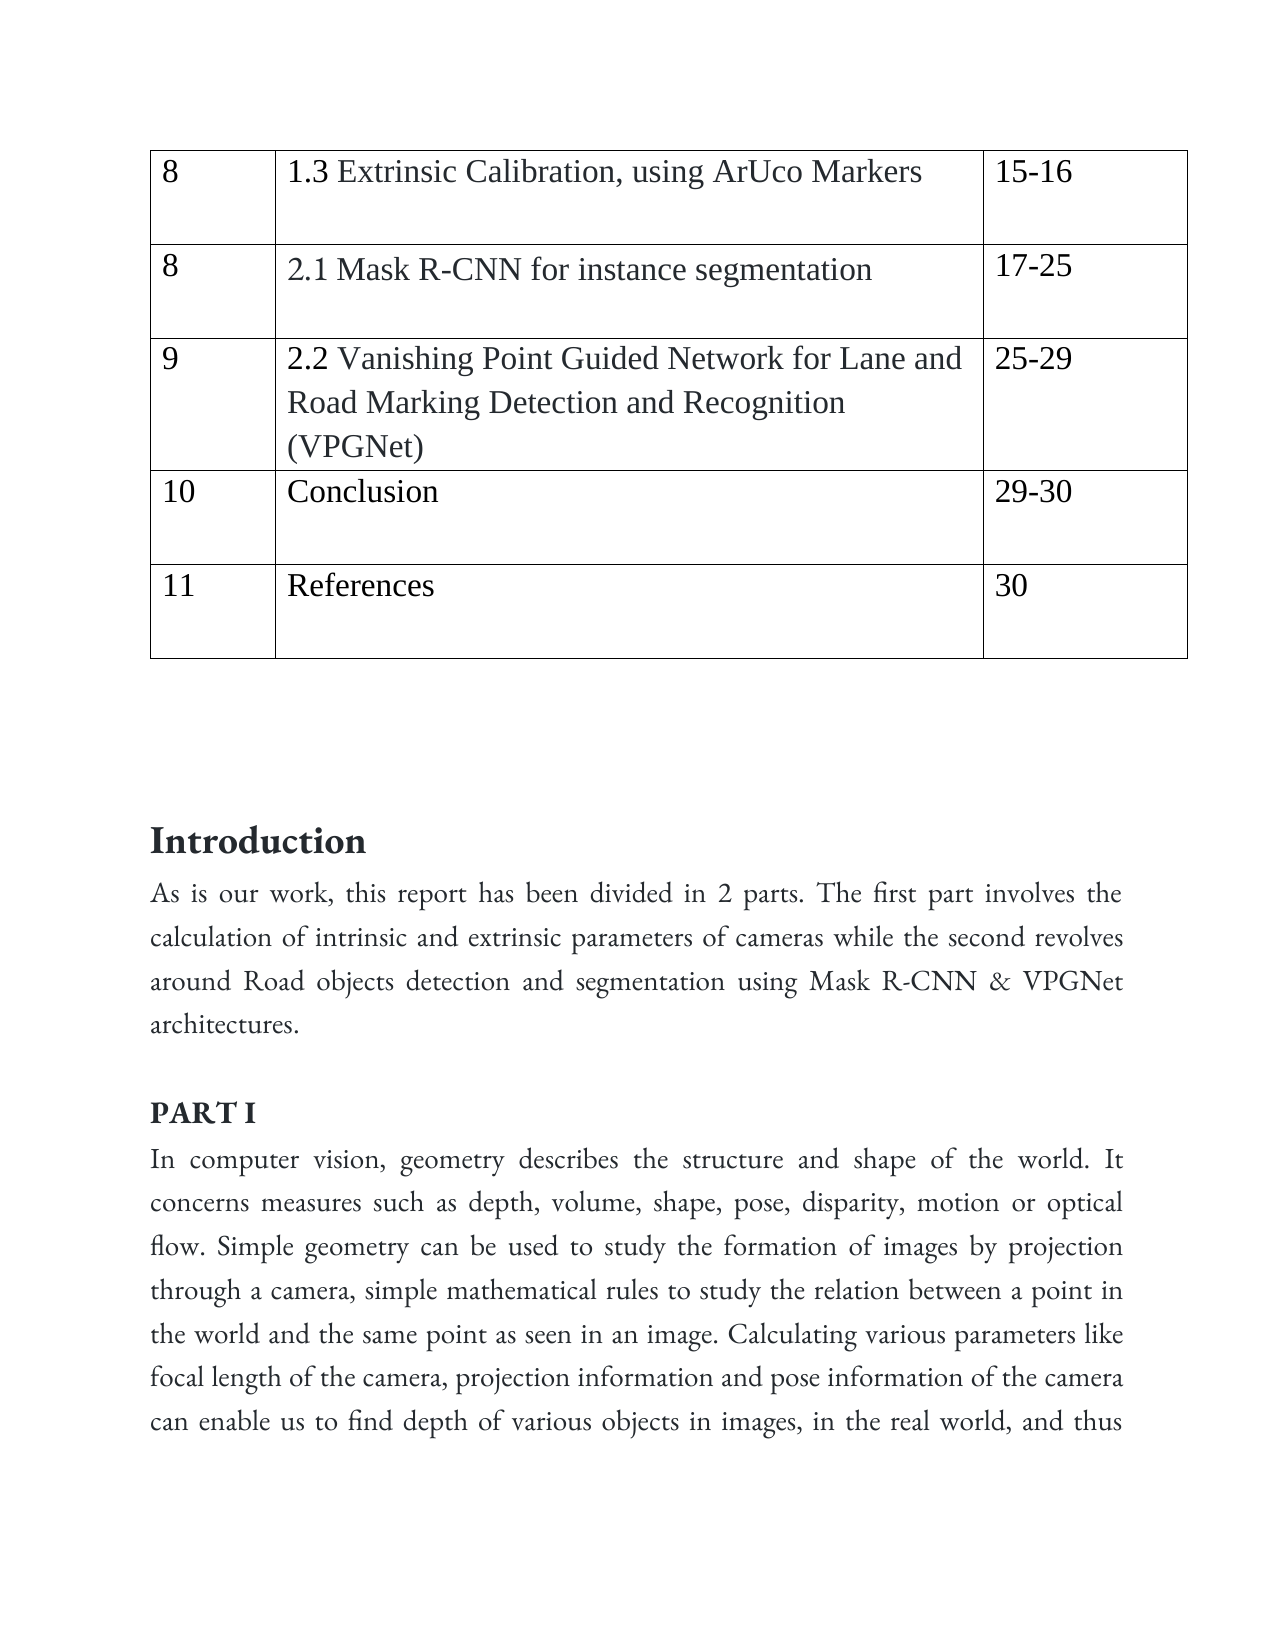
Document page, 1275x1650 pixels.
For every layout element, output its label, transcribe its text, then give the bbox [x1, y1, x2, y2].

table_cell References [276, 565, 983, 657]
text As is our work, this report has been divided in 2 parts. The first part involves the calculation of intrinsic and extrinsic parameters of cameras while the second revolves around Road objects detection and segmentation using Mask R-CNN & VPGNet architectures. [150, 873, 1125, 1042]
table_cell Conclusion [276, 471, 983, 564]
table_cell 2.2 Vanishing Point Guided Network for Lane and Road Marking Detection and Recognition (VPGNet) [276, 339, 983, 470]
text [150, 1139, 1125, 1439]
text Introduction [150, 814, 1125, 865]
table_cell 11 [151, 565, 275, 657]
table_cell 17-25 [984, 245, 1187, 337]
table_cell 9 [151, 339, 275, 470]
table_cell 30 [984, 565, 1187, 657]
text PART I [150, 1092, 1125, 1133]
table_cell 10 [151, 471, 275, 564]
table_cell 2.1 Mask R-CNN for instance segmentation [276, 245, 983, 337]
table_cell 1.3 Extrinsic Calibration, using ArUco Markers [276, 151, 983, 244]
table_cell 8 [151, 151, 275, 244]
table_cell 8 [151, 245, 275, 337]
table_cell 25-29 [984, 339, 1187, 470]
table_cell 29-30 [984, 471, 1187, 564]
table_cell 15-16 [984, 151, 1187, 244]
